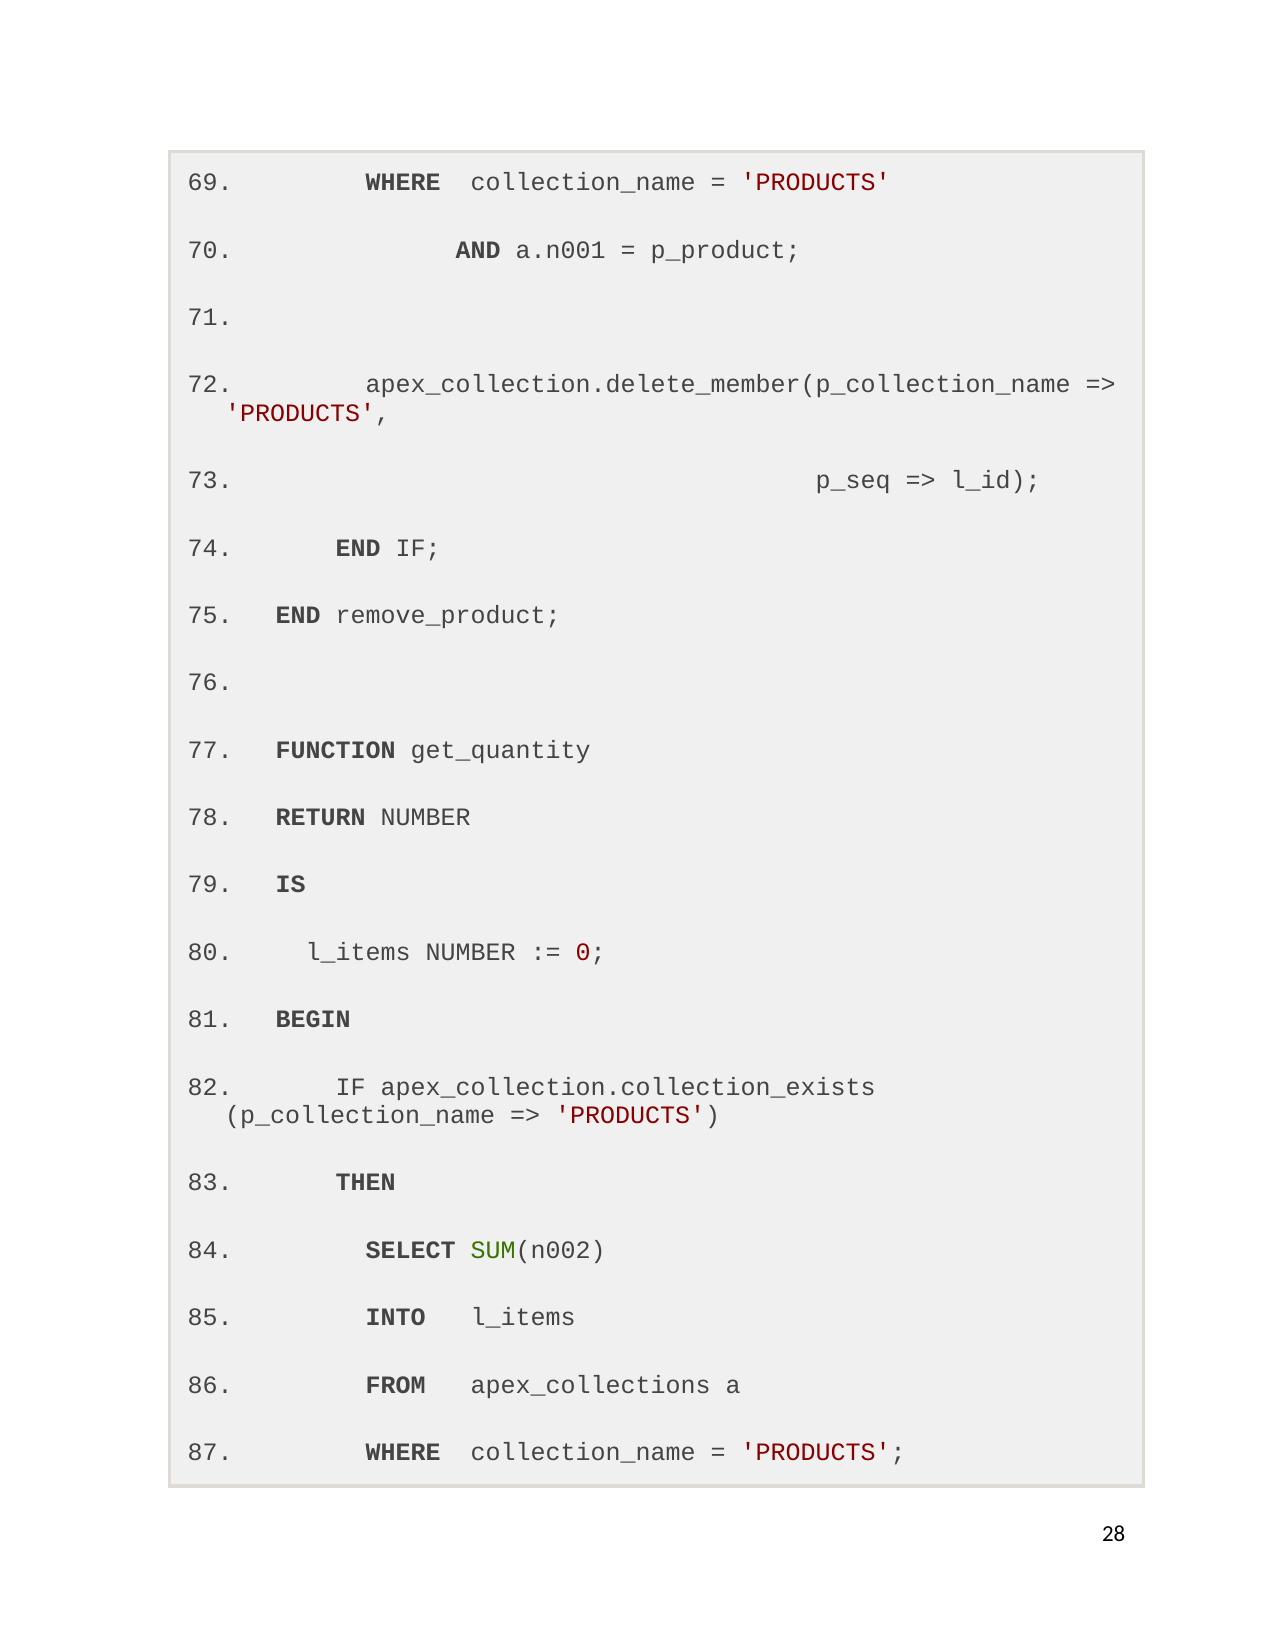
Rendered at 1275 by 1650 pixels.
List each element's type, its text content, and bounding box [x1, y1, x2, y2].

list WHERE collection_name = 'PRODUCTS' [171, 153, 1142, 198]
list END remove_product; [171, 583, 1142, 631]
list END IF; [171, 515, 1142, 563]
list AND a.n001 = p_product; [171, 217, 1142, 266]
list FROM apex_collections a [171, 1352, 1142, 1401]
list apex_collection.delete_member(p_collection_name => 'PRODUCTS', [171, 352, 1142, 429]
list RETURN NUMBER [171, 785, 1142, 833]
list IS [171, 852, 1142, 900]
list SELECT SUM(n002) [171, 1218, 1142, 1266]
list BEGIN [171, 987, 1142, 1035]
list INTO l_items [171, 1285, 1142, 1333]
list THEN [171, 1150, 1142, 1198]
list IF apex_collection.collection_exists (p_collection_name => 'PRODUCTS') [171, 1054, 1142, 1131]
list WHERE collection_name = 'PRODUCTS'; [171, 1420, 1142, 1484]
list l_items NUMBER := 0; [171, 920, 1142, 968]
list FUNCTION get_quantity [171, 717, 1142, 766]
list p_seq => l_id); [171, 448, 1142, 496]
